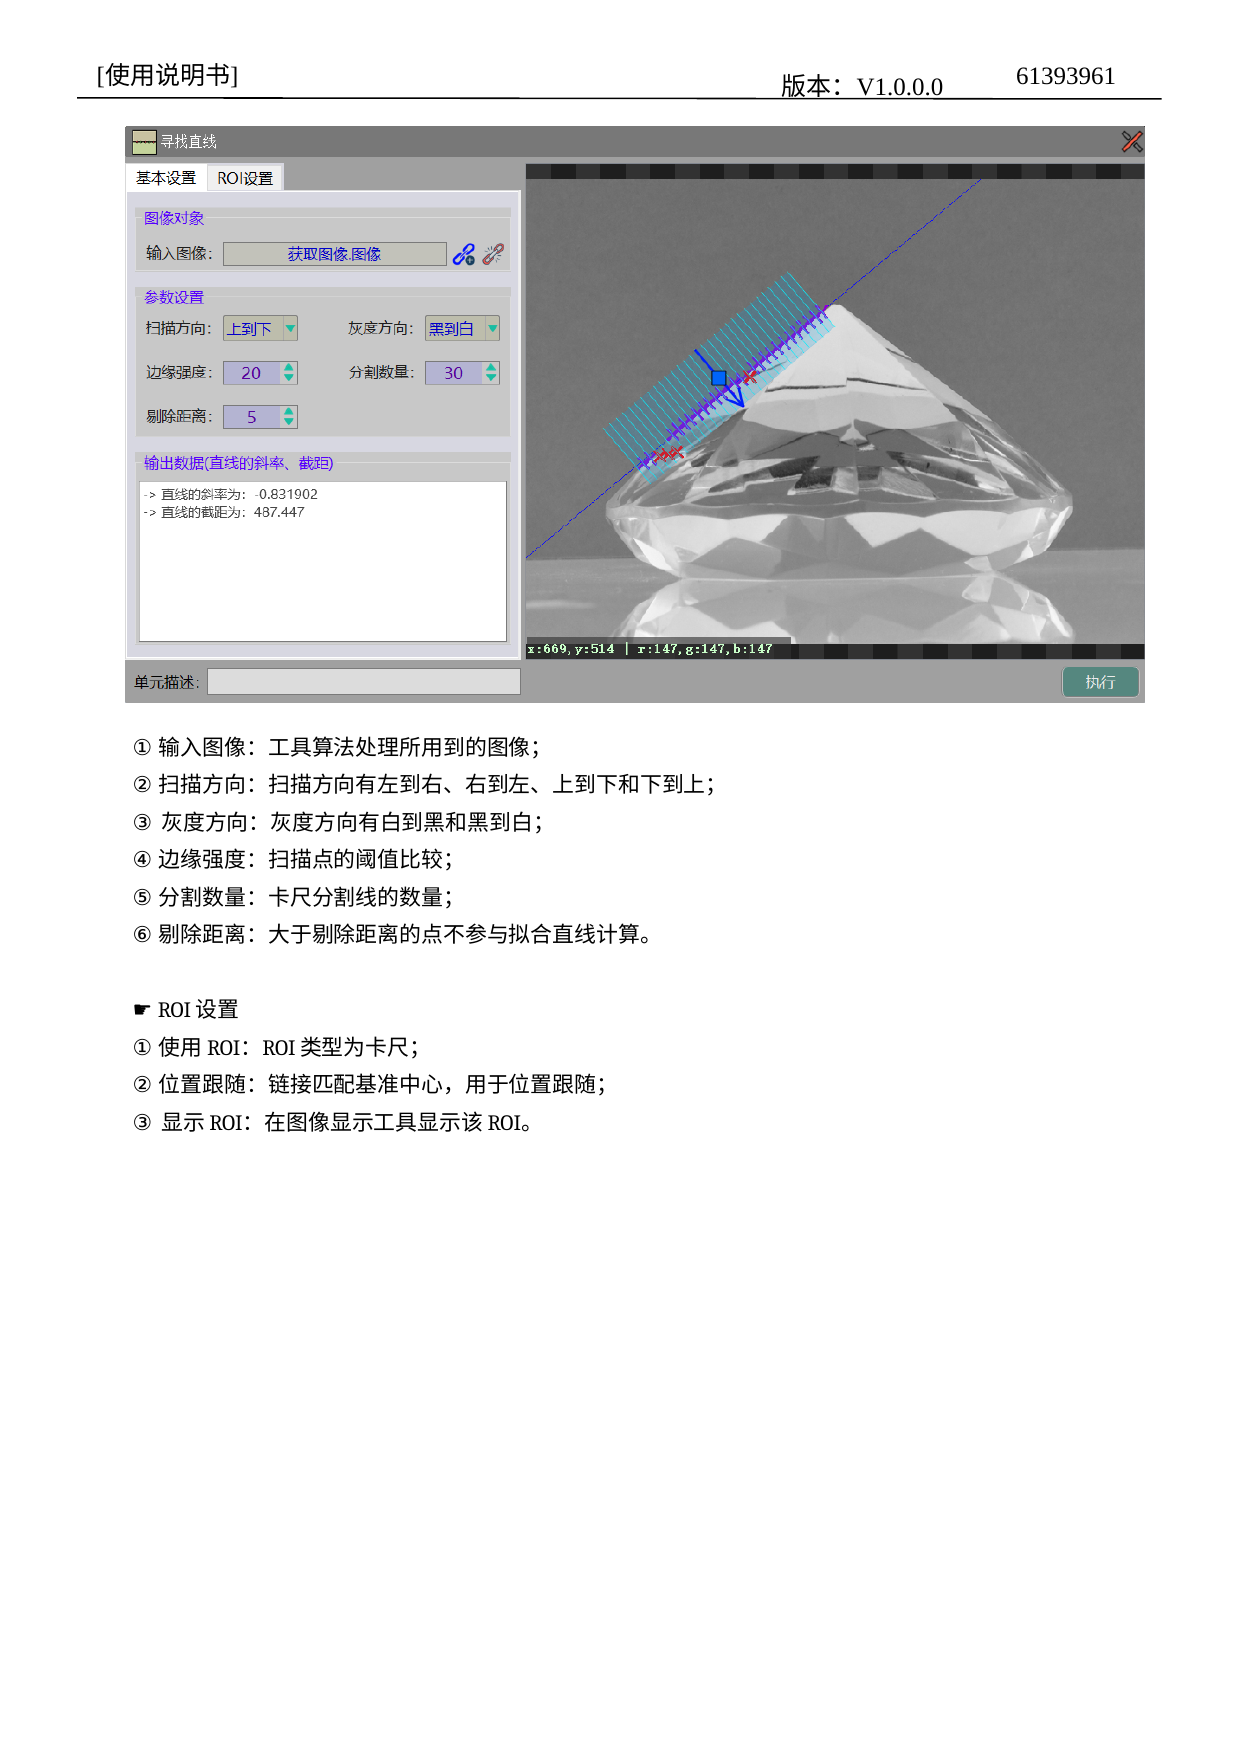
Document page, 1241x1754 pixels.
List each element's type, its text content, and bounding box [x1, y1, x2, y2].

text ③显示ROI：在图像显示工具显示该ROI。 [89, 1102, 1181, 1139]
text ⑤分割数量：卡尺分割线的数量； [89, 877, 1181, 914]
text ①使用ROI：ROI类型为卡尺； [89, 1027, 1181, 1064]
text ⑥剔除距离：大于剔除距离的点不参与拟合直线计算。 [89, 914, 1181, 952]
text ☛ ROI设置 [89, 989, 1181, 1027]
text ②扫描方向：扫描方向有左到右、右到左、上到下和下到上； [89, 764, 1181, 802]
text ①输入图像：工具算法处理所用到的图像； [89, 727, 1181, 764]
text ④边缘强度：扫描点的阈值比较； [89, 839, 1181, 877]
picture [125, 126, 1145, 703]
text ③灰度方向：灰度方向有白到黑和黑到白； [89, 802, 1181, 839]
text ②位置跟随：链接匹配基准中心，用于位置跟随； [89, 1064, 1181, 1102]
